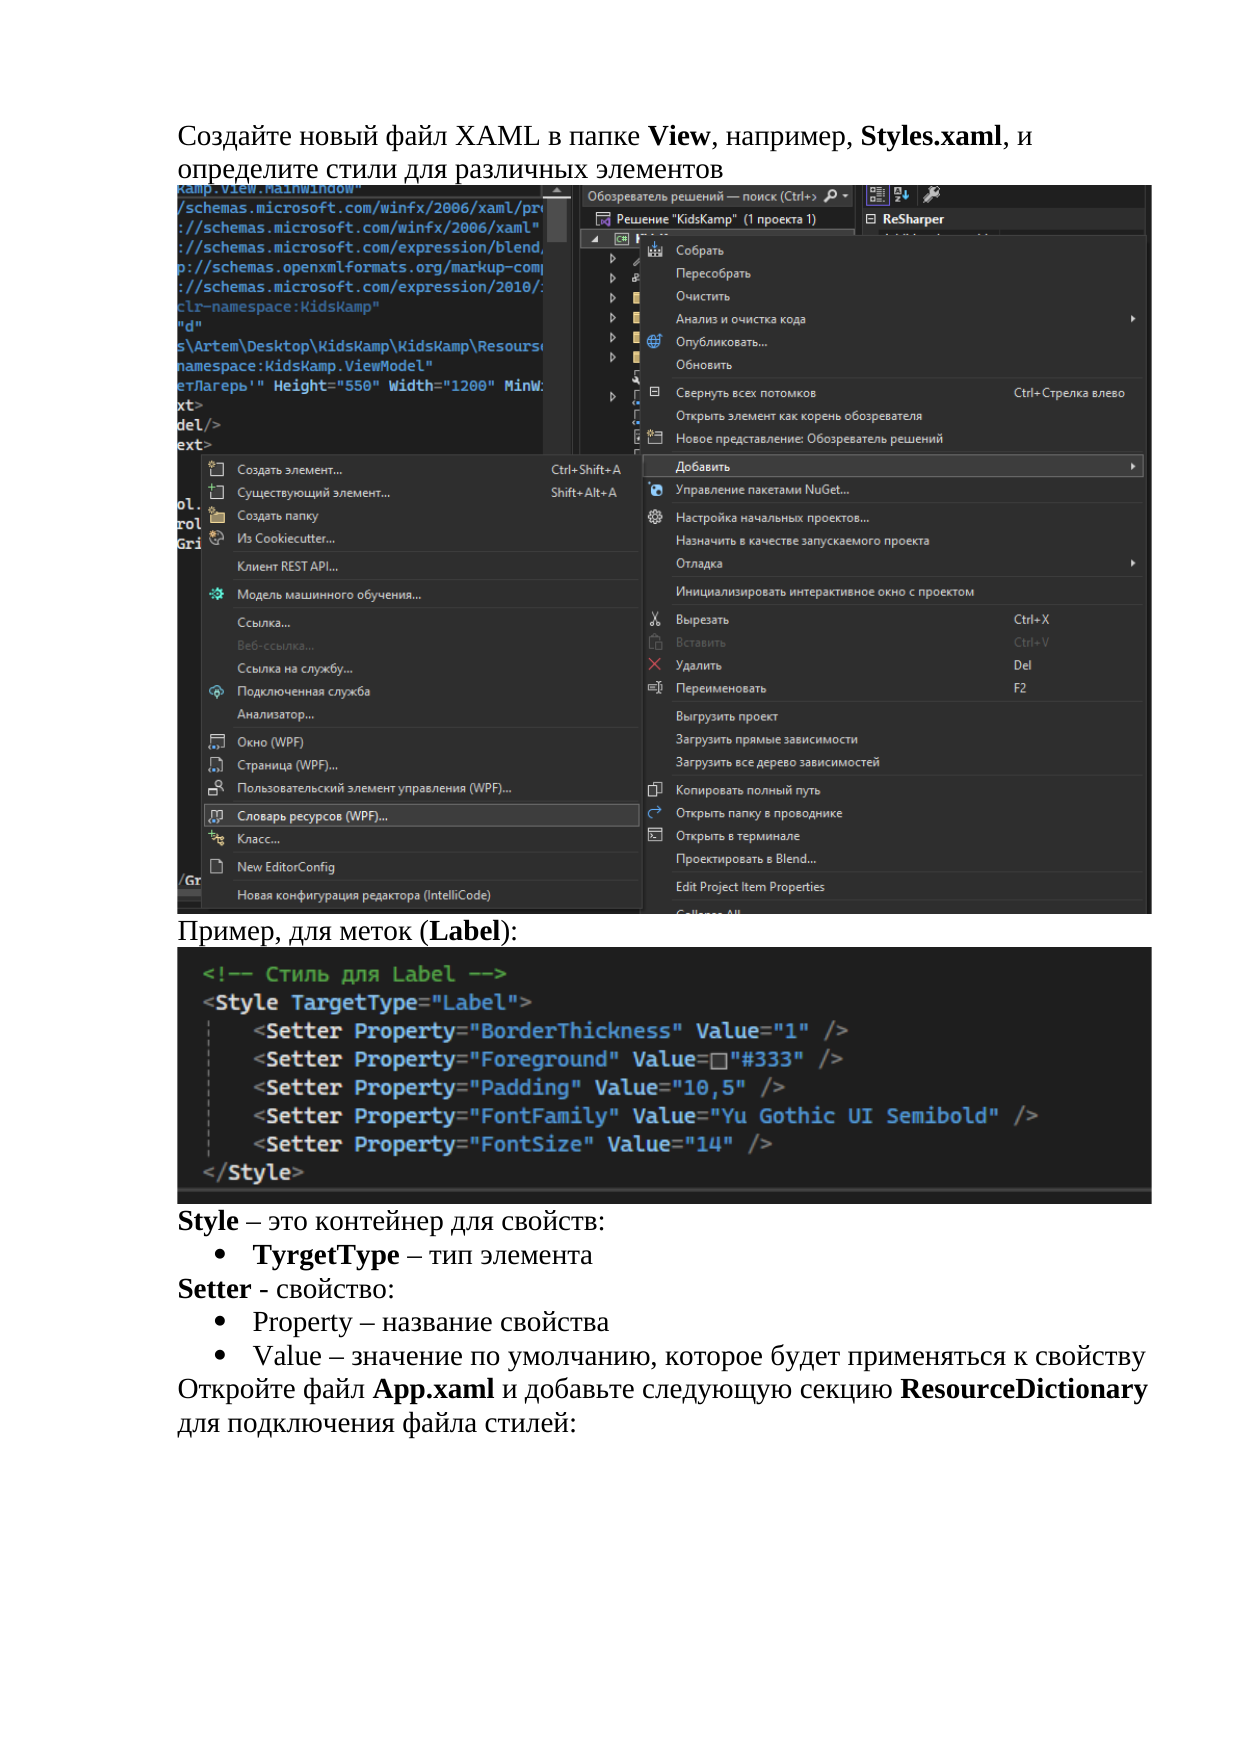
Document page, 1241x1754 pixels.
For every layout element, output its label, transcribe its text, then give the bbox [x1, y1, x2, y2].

text Setter - свойство: [177, 1271, 1152, 1304]
text Откройте файл App.xaml и добавьте следующую секцию ResourceDictionary для подключения файла стилей: [177, 1372, 1152, 1439]
list Property – название свойства [215, 1304, 1152, 1338]
text Создайте новый файл XAML в папке View, например, Styles.xaml, и определите стили для различных элементов [177, 118, 1152, 185]
picture [177, 947, 1152, 1204]
picture [177, 185, 1152, 914]
list Value – значение по умолчанию, которое будет применяться к свойству [215, 1338, 1152, 1372]
list TyrgetType – тип элемента [215, 1237, 1152, 1271]
text Style – это контейнер для свойств: [177, 1204, 1152, 1237]
text Пример, для меток (Label): [177, 914, 1152, 947]
